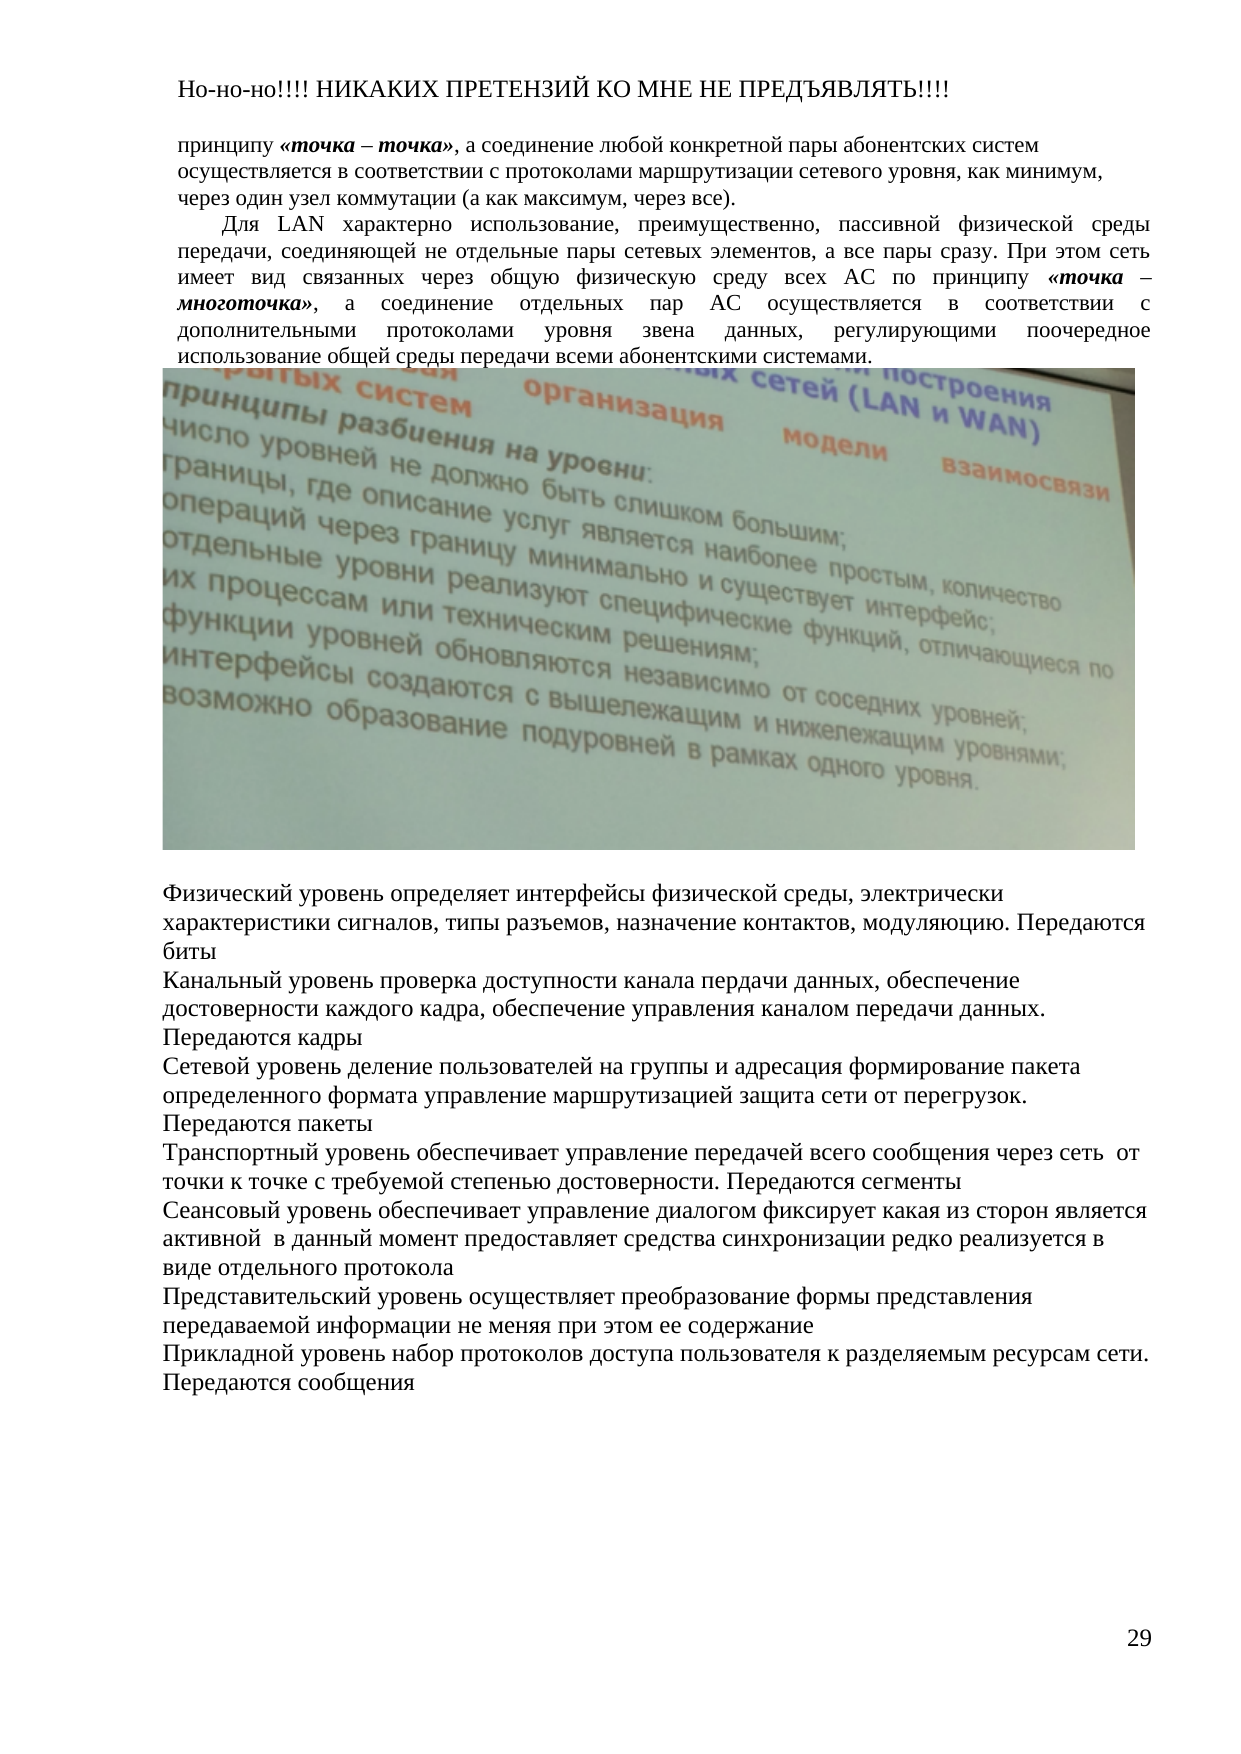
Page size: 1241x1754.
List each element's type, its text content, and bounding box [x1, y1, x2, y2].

text Канальный уровень проверка доступности канала пердачи данных, обеспечение достоверности каждого кадра, обеспечение управления каналом передачи данных. Передаются кадры [162, 965, 1152, 1051]
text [177, 131, 1152, 210]
text Представительский уровень осуществляет преобразование формы представления передаваемой информации не меняя при этом ее содержание [162, 1281, 1152, 1338]
text Для LAN характерно использование, преимущественно, пассивной физической среды передачи, соединяющей не отдельные пары сетевых элементов, а все пары сразу. При этом сеть имеет вид связанных через общую физическую среду всех АС по принципу «точка – многоточка», а соединение отдельных пар АС осуществляется в соответствии с дополнительными протоколами уровня звена данных, регулирующими поочередное использование общей среды передачи всеми абонентскими системами. [177, 210, 1152, 368]
text Прикладной уровень набор протоколов доступа пользователя к разделяемым ресурсам сети. Передаются сообщения [162, 1338, 1152, 1396]
text Физический уровень определяет интерфейсы физической среды, электрически характеристики сигналов, типы разъемов, назначение контактов, модуляюцию. Передаются биты [162, 878, 1152, 965]
text Сетевой уровень деление пользователей на группы и адресация формирование пакета определенного формата управление маршрутизацией защита сети от перегрузок. Передаются пакеты [162, 1051, 1152, 1137]
text Сеансовый уровень обеспечивает управление диалогом фиксирует какая из сторон является активной в данный момент предоставляет средства синхронизации редко реализуется в виде отдельного протокола [162, 1195, 1152, 1281]
text Транспортный уровень обеспечивает управление передачей всего сообщения через сеть от точки к точке с требуемой степенью достоверности. Передаются сегменты [162, 1137, 1152, 1195]
picture [162, 368, 1135, 850]
